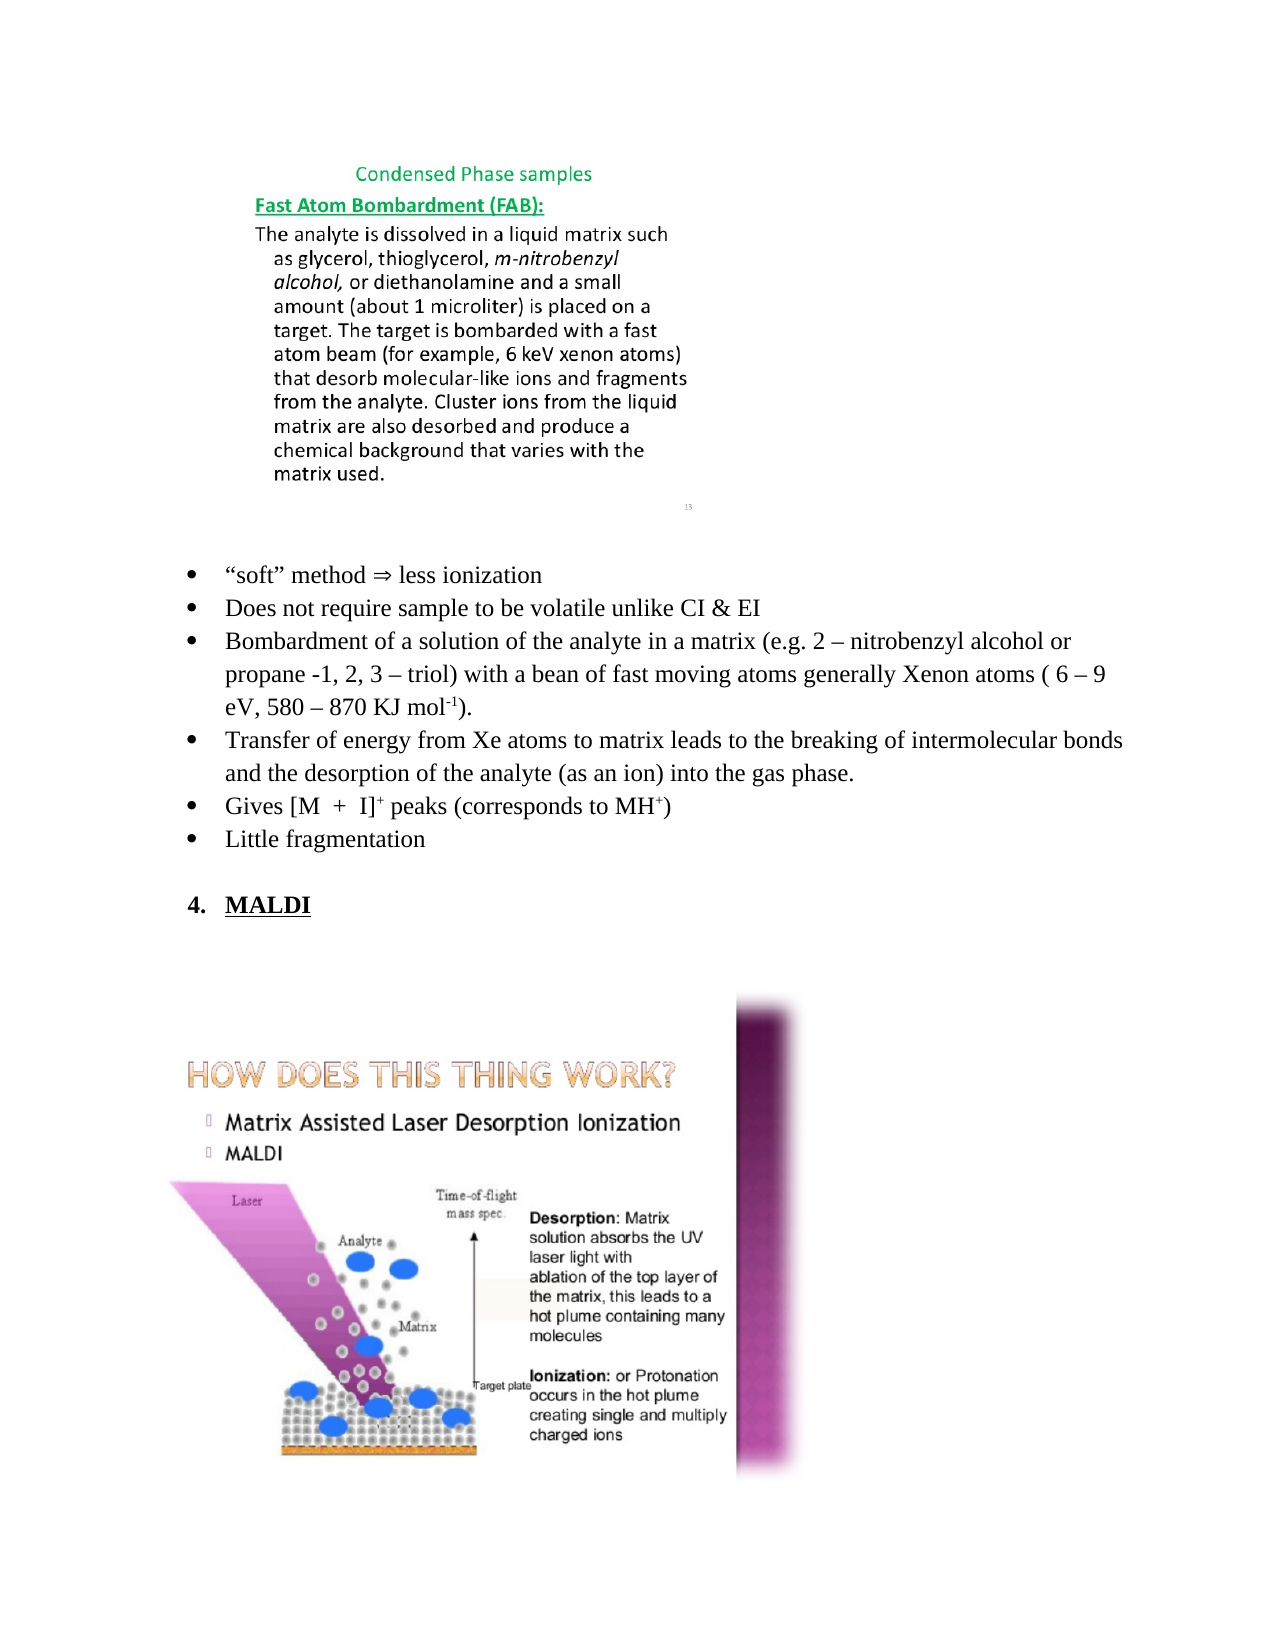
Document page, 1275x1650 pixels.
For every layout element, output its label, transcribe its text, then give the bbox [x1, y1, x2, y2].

list Does not require sample to be volatile unlike CI & EI [187, 593, 1125, 622]
picture [225, 150, 722, 524]
list MALDI [187, 891, 1125, 919]
list Bombardment of a solution of the analyte in a matrix (e.g. 2 – nitrobenzyl alcohol or propane -1, 2, 3 – triol) with a bean of fast moving atoms generally Xenon atoms ( 6 – 9 eV, 580 – 870 KJ mol-1). [187, 626, 1125, 721]
list Little fragmentation [187, 824, 1125, 853]
list “soft” method less ionization [187, 560, 1125, 589]
picture [183, 1022, 775, 1451]
list Transfer of energy from Xe atoms to matrix leads to the breaking of intermolecular bonds and the desorption of the analyte (as an ion) into the gas phase. [187, 725, 1125, 787]
list Gives [M + I]+ peaks (corresponds to MH+) [187, 791, 1125, 820]
